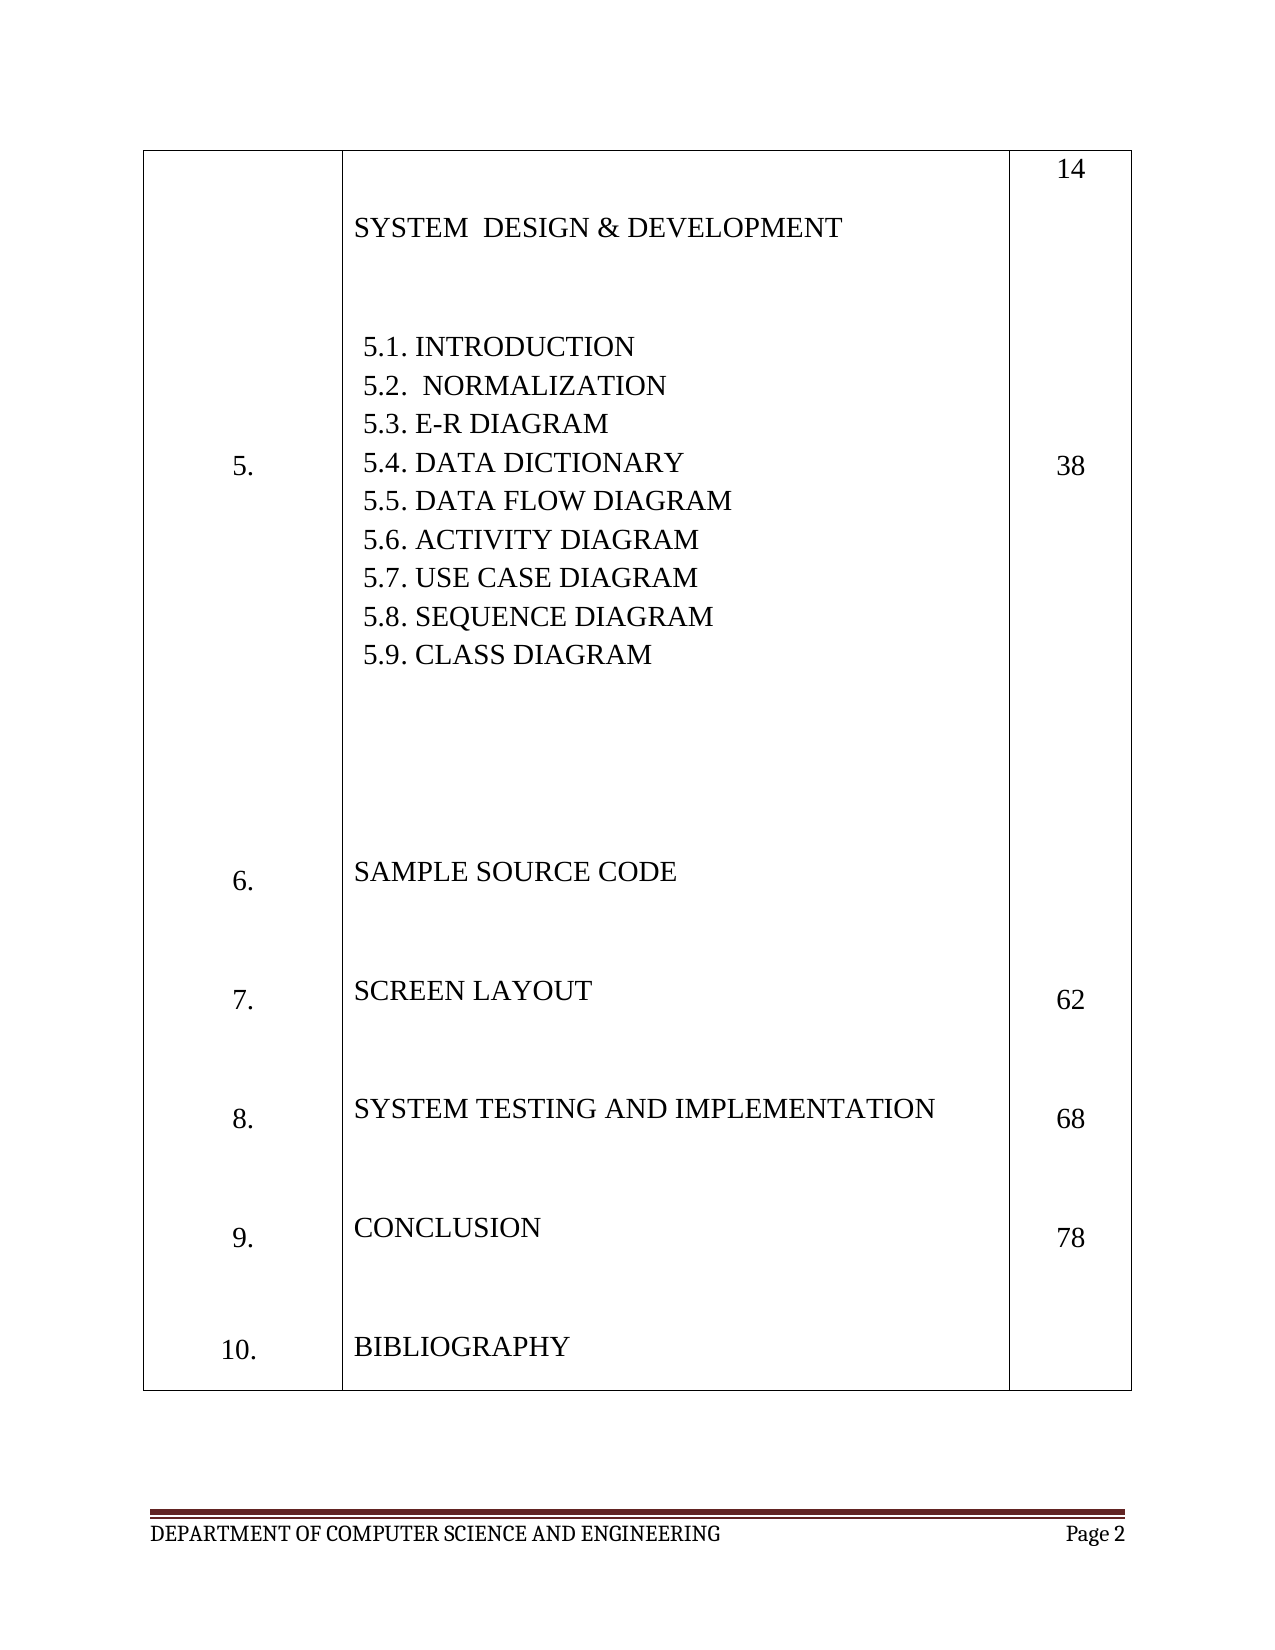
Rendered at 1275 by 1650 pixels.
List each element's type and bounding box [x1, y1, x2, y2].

table_cell [144, 151, 342, 1390]
table_cell [1010, 151, 1131, 1390]
table_cell [343, 151, 1009, 1390]
